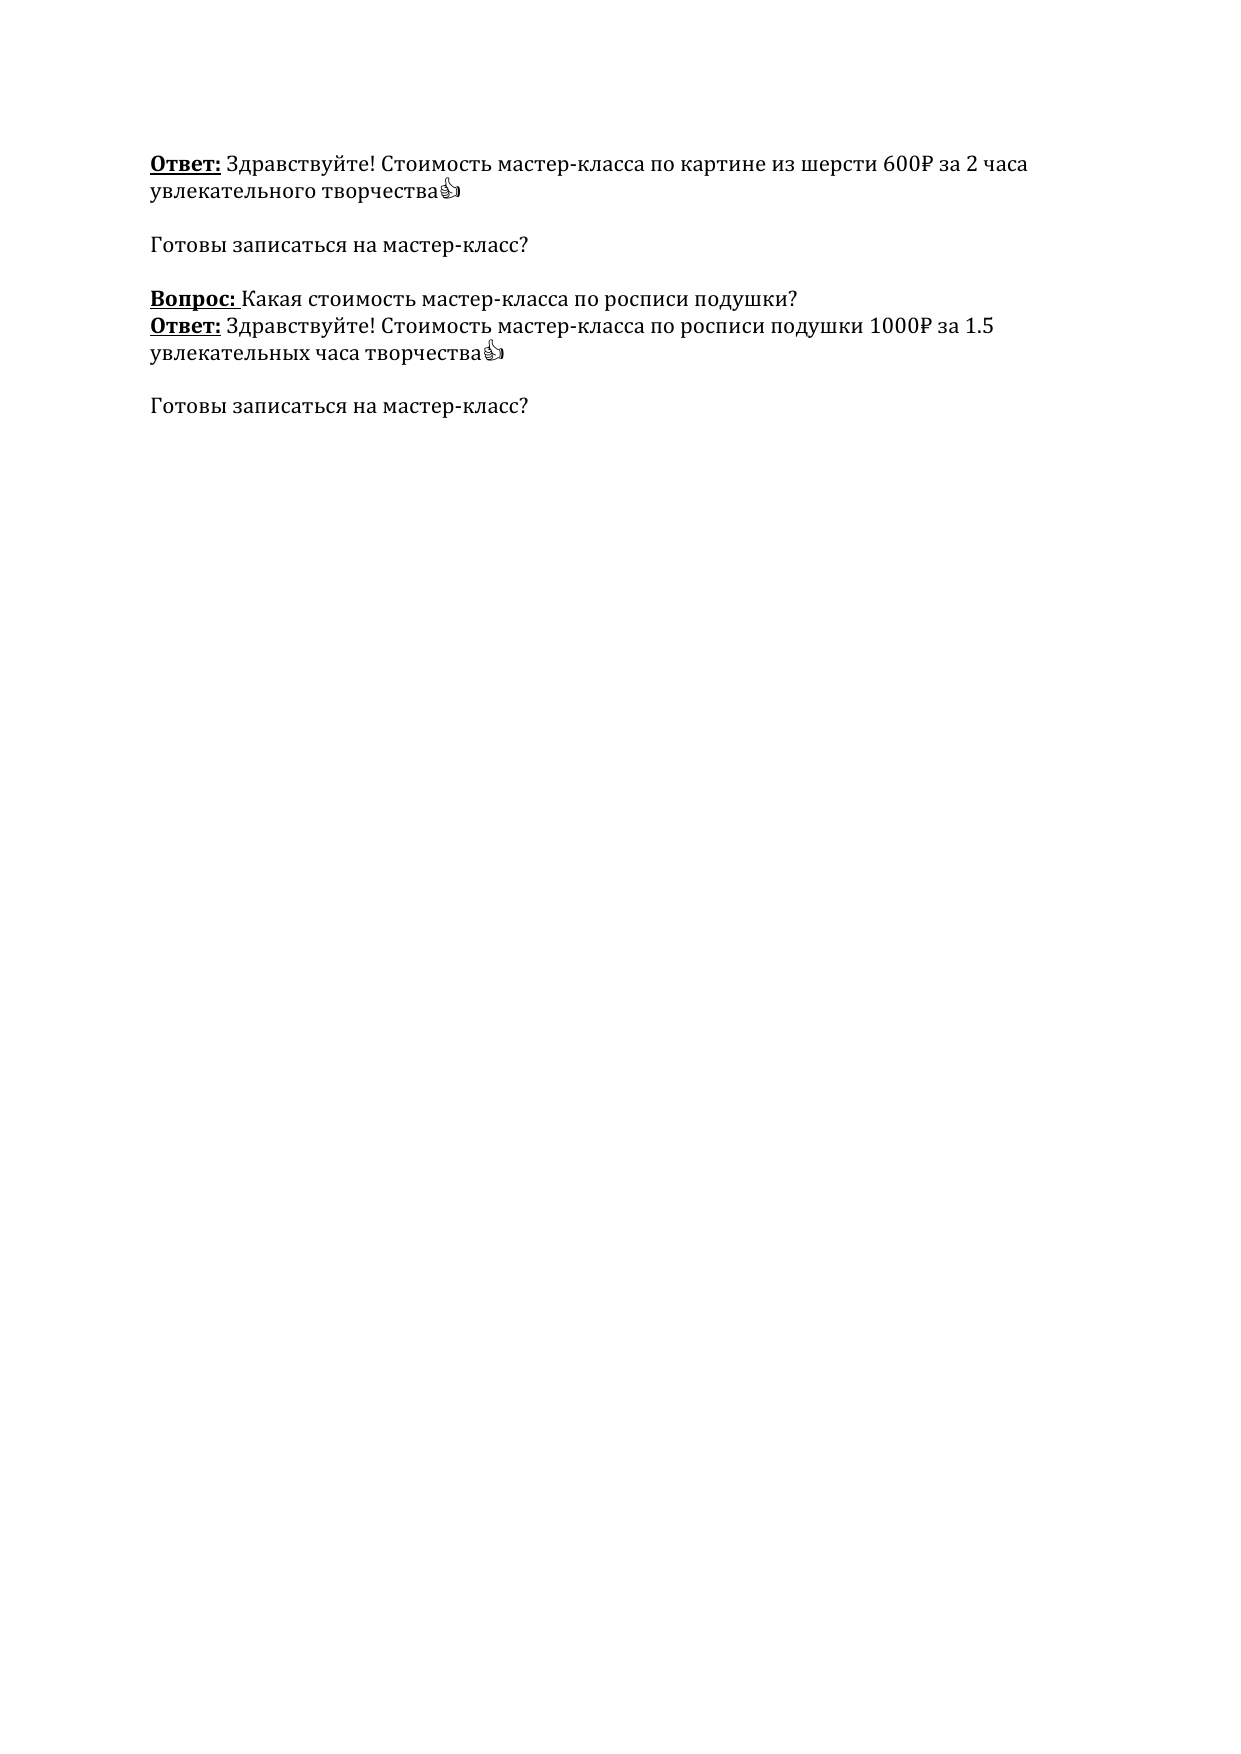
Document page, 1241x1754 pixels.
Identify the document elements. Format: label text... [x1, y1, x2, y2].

text Готовы записаться на мастер-класс? [150, 392, 1090, 419]
text Готовы записаться на мастер-класс? [150, 231, 1090, 257]
text Ответ: Здравствуйте! Стоимость мастер-класса по картине из шерсти 600₽ за 2 часа увлекательного творчества👍 [150, 150, 1090, 204]
text Ответ: Здравствуйте! Стоимость мастер-класса по росписи подушки 1000₽ за 1.5 увлекательных часа творчества👍 [150, 311, 1090, 365]
text Вопрос: Какая стоимость мастер-класса по росписи подушки? [150, 284, 1090, 311]
